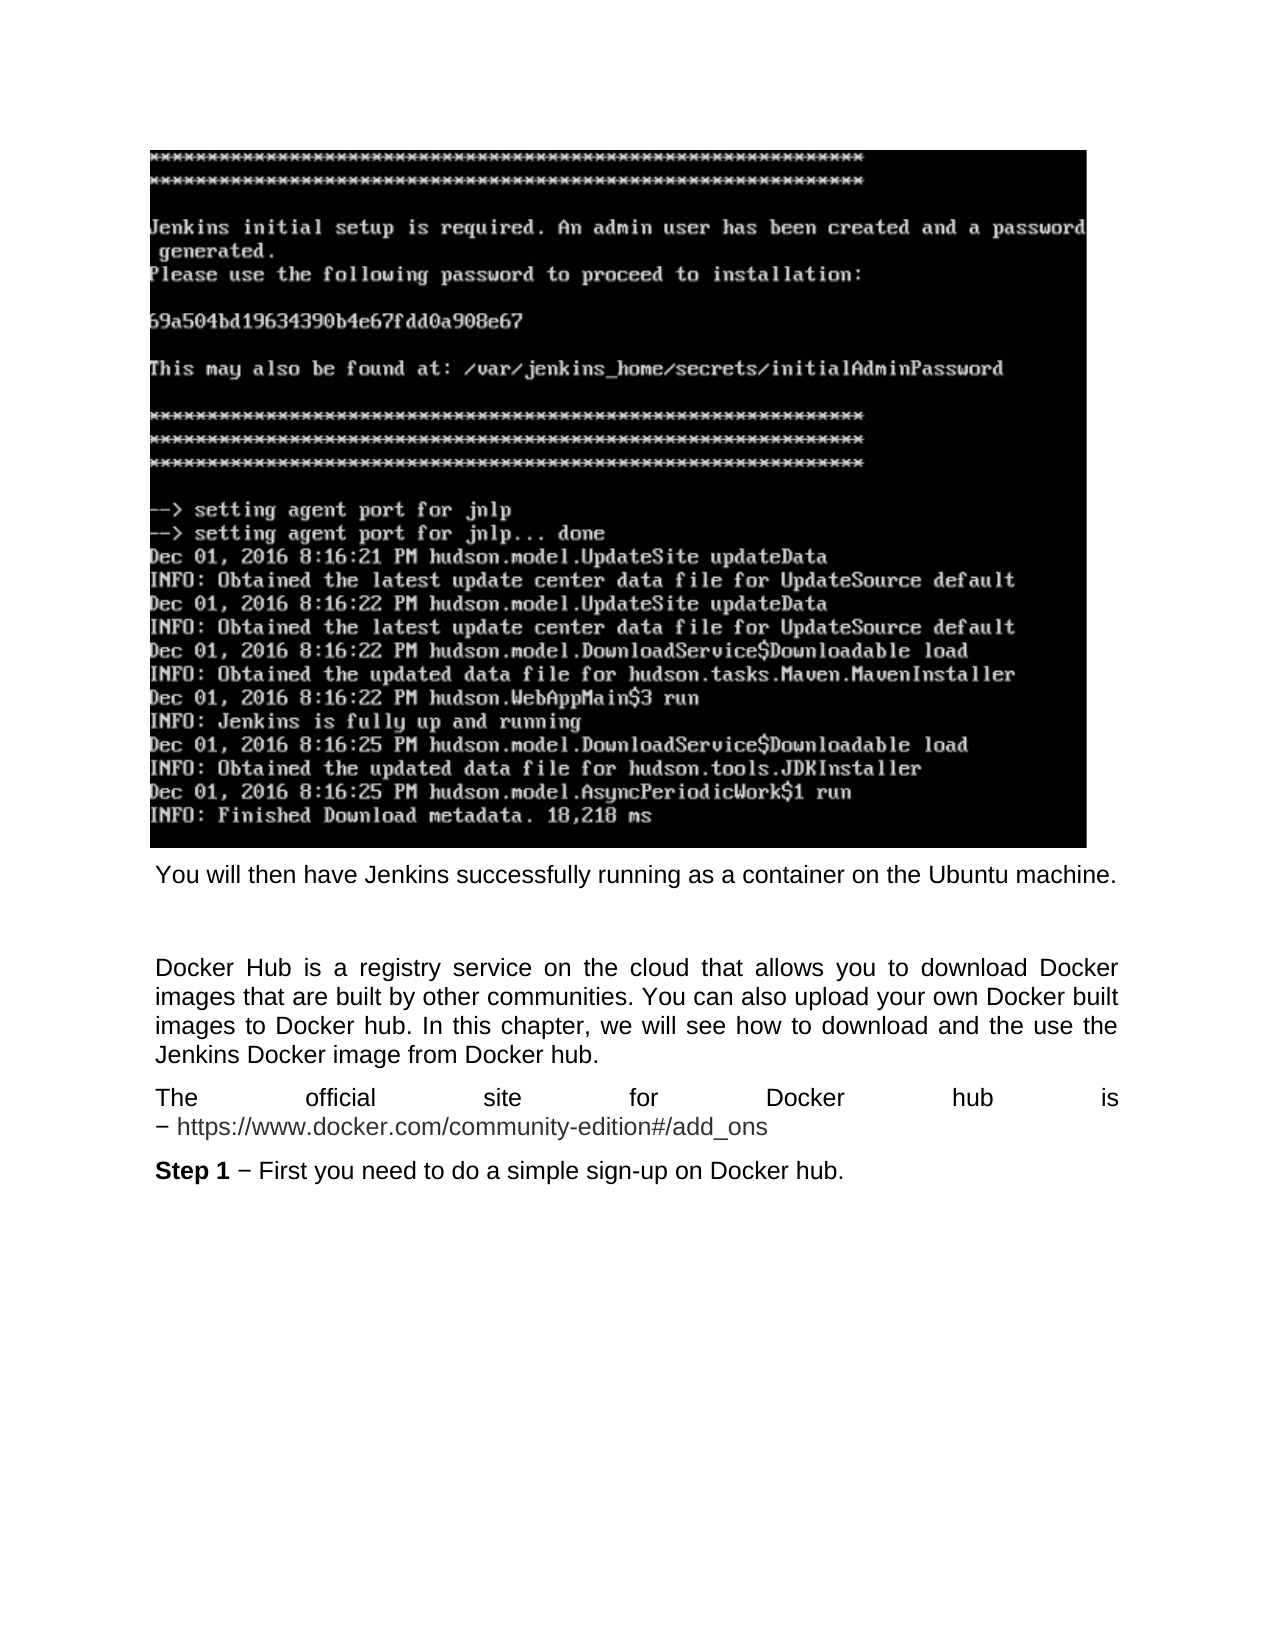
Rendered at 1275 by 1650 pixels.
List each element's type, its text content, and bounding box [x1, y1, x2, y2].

text The official site for Docker hub is − https://www.docker.com/community-edition#/add_ons [155, 1083, 1120, 1141]
text You will then have Jenkins successfully running as a container on the Ubuntu machine. [155, 860, 1120, 888]
text Step 1 − First you need to do a simple sign-up on Docker hub. [155, 1156, 1120, 1184]
picture [150, 150, 1087, 848]
text Docker Hub is a registry service on the cloud that allows you to download Docker images that are built by other communities. You can also upload your own Docker built images to Docker hub. In this chapter, we will see how to download and the use the Jenkins Docker image from Docker hub. [155, 953, 1120, 1068]
